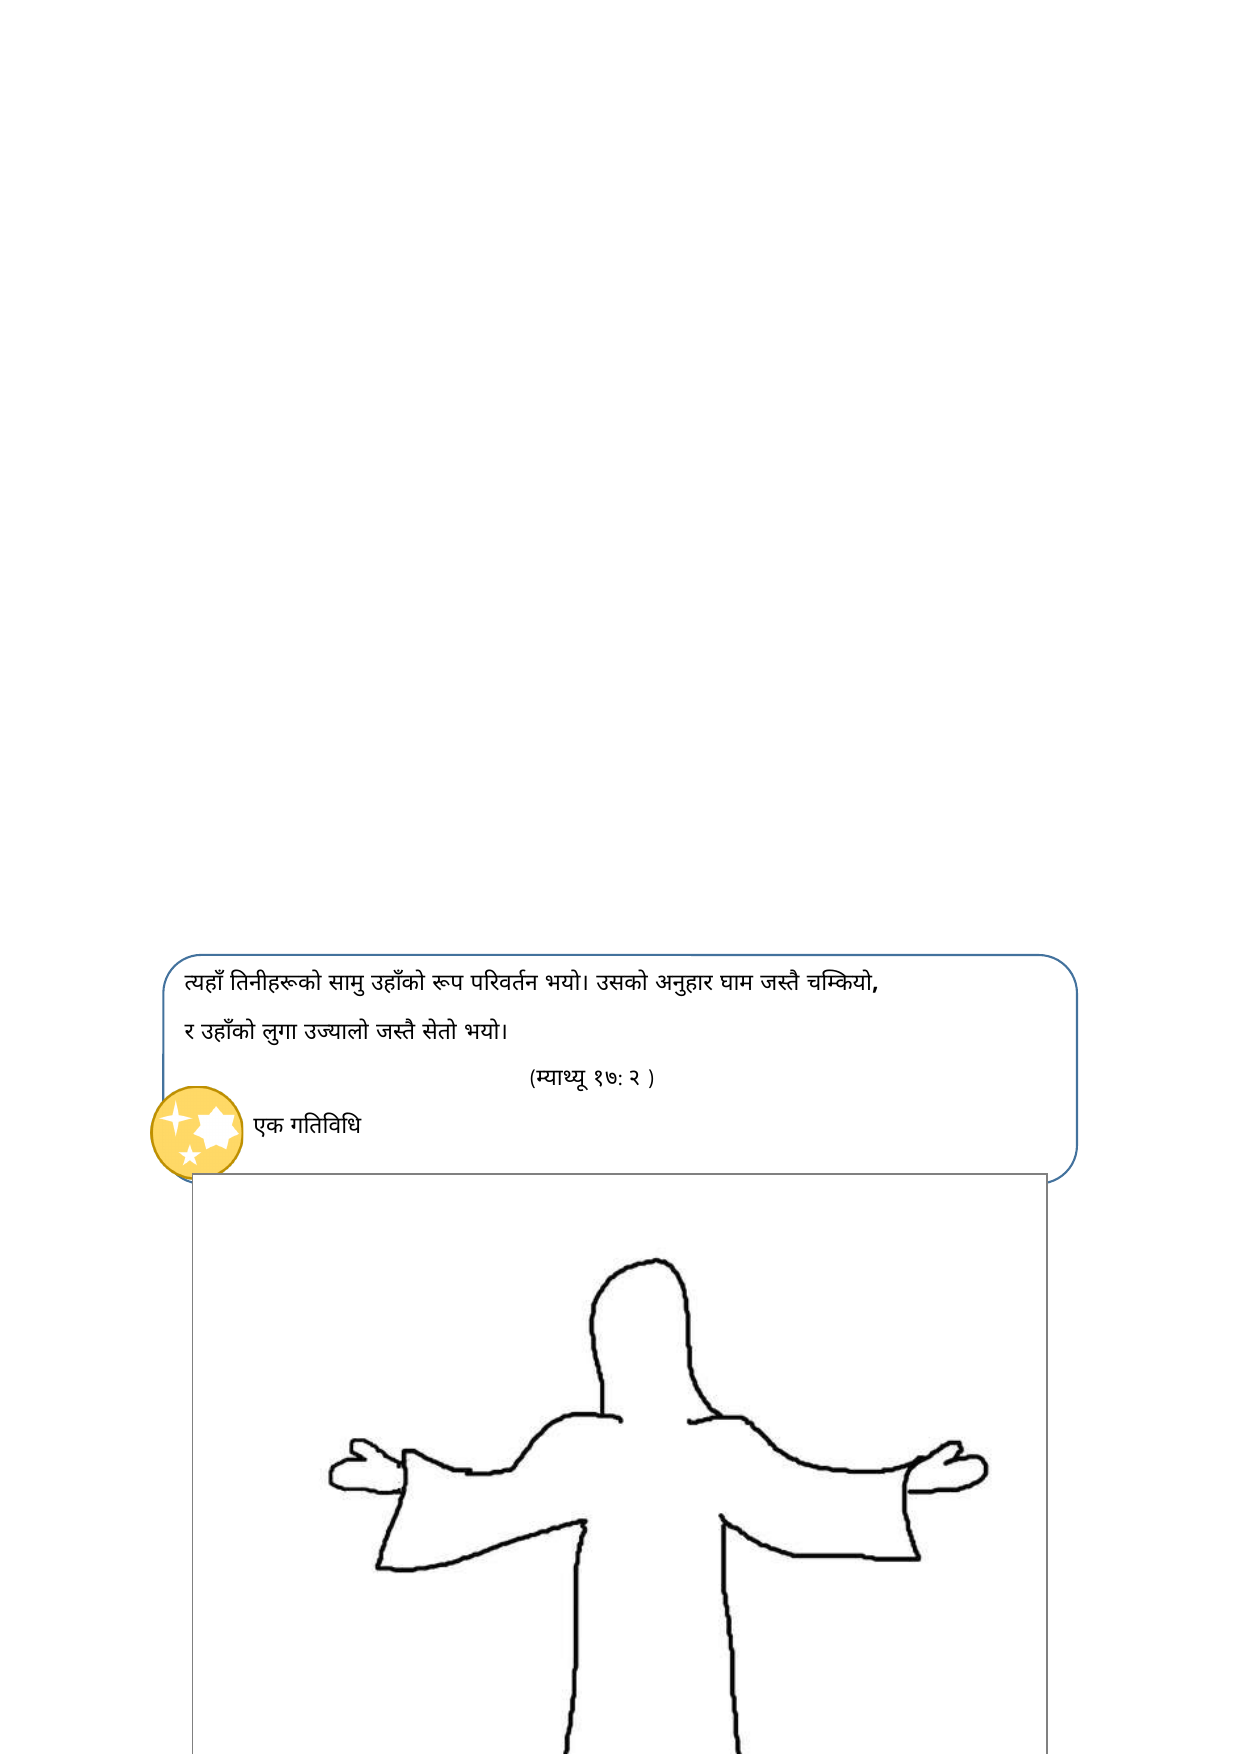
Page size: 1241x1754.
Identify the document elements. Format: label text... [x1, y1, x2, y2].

text एक गतिविधि [244, 1112, 1090, 1138]
picture [150, 1086, 244, 1180]
text त्यहाँ तिनीहरूको सामु उहाँको रूप परिवर्तन भयो। उसको अनुहार घाम जस्तै चम्कियो, [150, 969, 1090, 999]
picture [193, 1175, 1046, 1754]
text (म्याथ्यू १७: २ ) [150, 1064, 1090, 1093]
text र उहाँको लुगा उज्यालो जस्तै सेतो भयो। [150, 1018, 1090, 1045]
